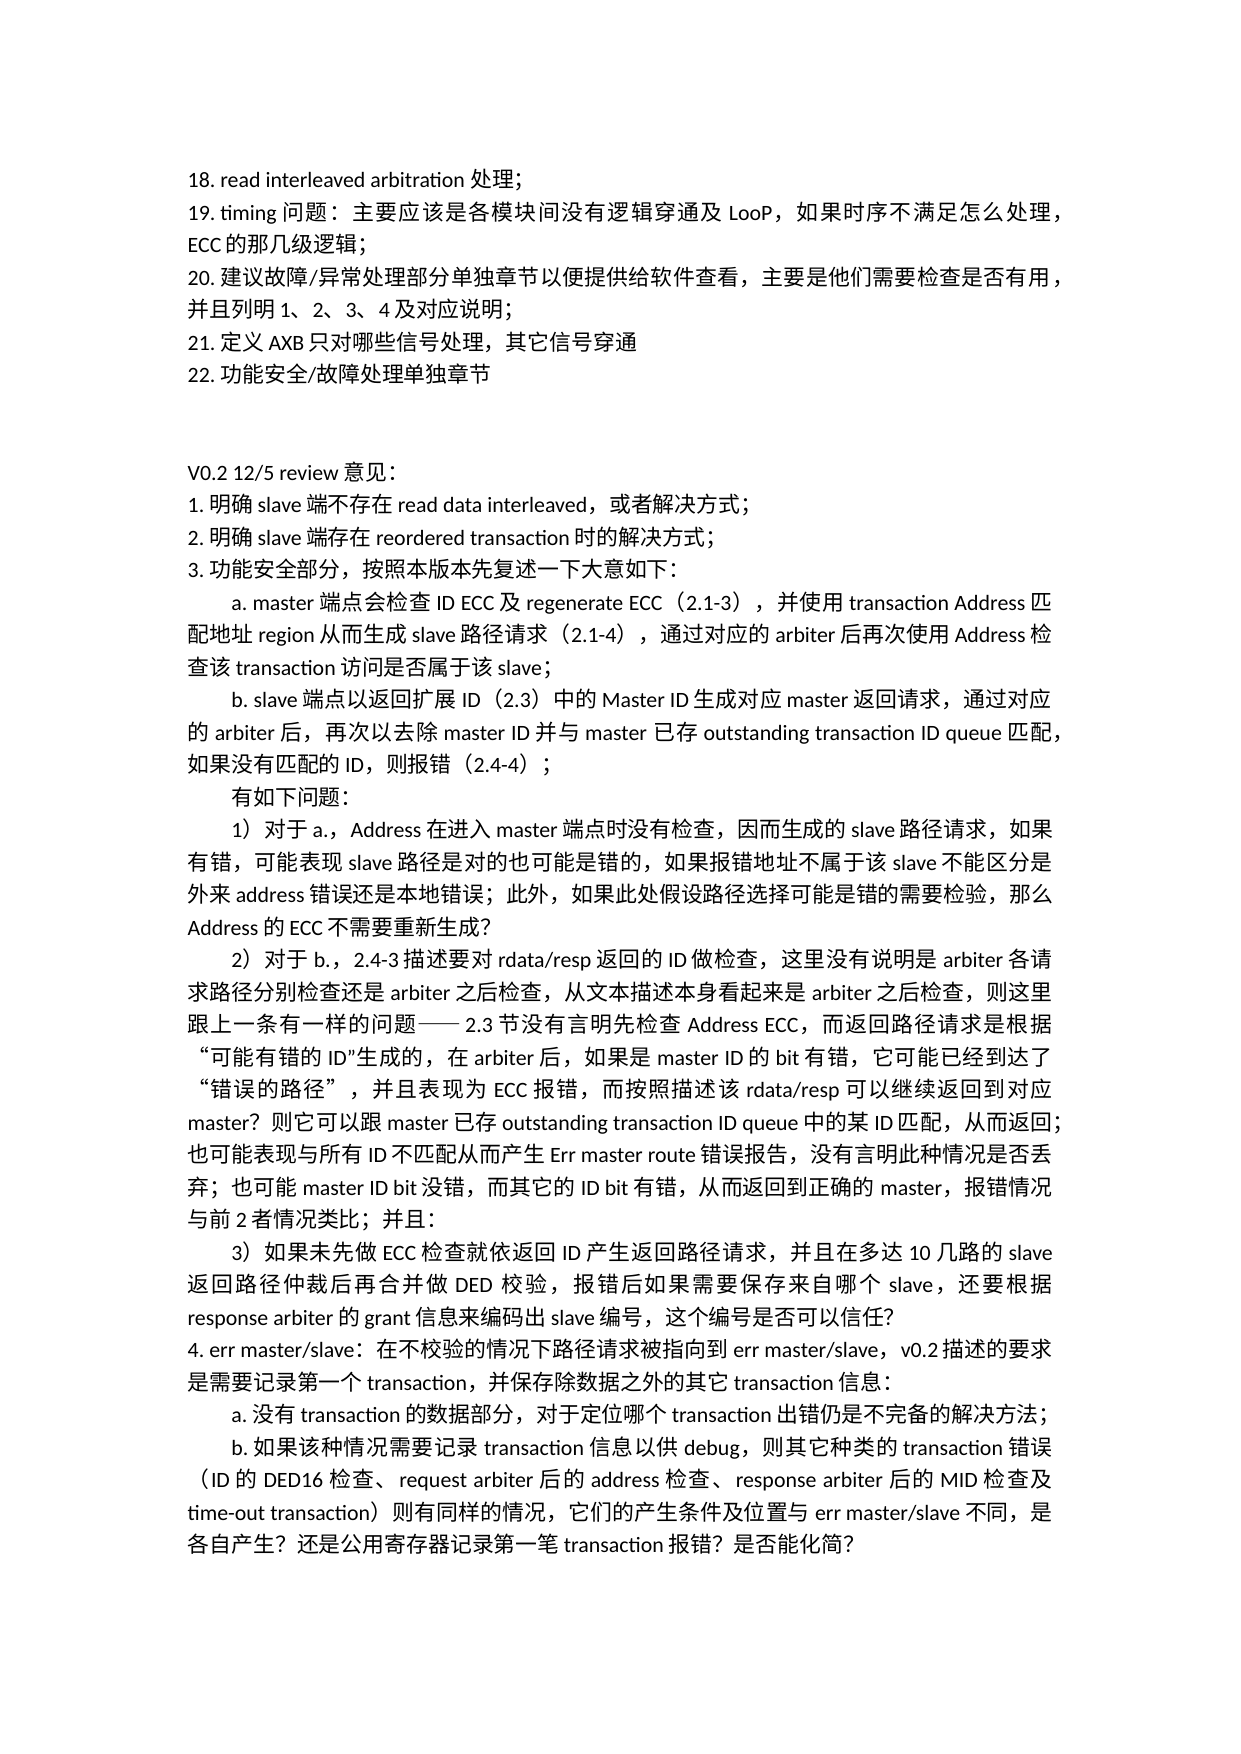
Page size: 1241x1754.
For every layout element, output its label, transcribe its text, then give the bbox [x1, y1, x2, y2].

list 功能安全部分，按照本版本先复述一下大意如下： [187, 552, 1053, 584]
list 定义AXB只对哪些信号处理，其它信号穿通 [187, 324, 1053, 357]
list 明确slave端存在reordered transaction时的解决方式； [187, 519, 1053, 552]
list master端点会检查ID ECC及regenerate ECC（2.1-3），并使用transaction Address匹配地址region从而生成slave路径请求（2.1-4），通过对应的arbiter后再次使用Address检查该transaction访问是否属于该slave； [187, 584, 1053, 682]
list 功能安全/故障处理单独章节 [187, 357, 1053, 389]
list 有如下问题： [187, 779, 1053, 812]
list 对于a.，Address在进入master端点时没有检查，因而生成的slave路径请求，如果有错，可能表现slave路径是对的也可能是错的，如果报错地址不属于该slave不能区分是外来address错误还是本地错误；此外，如果此处假设路径选择可能是错的需要检验，那么Address的ECC不需要重新生成？ [187, 812, 1053, 942]
list 对于b.，2.4-3描述要对rdata/resp返回的ID做检查，这里没有说明是arbiter各请求路径分别检查还是arbiter之后检查，从文本描述本身看起来是arbiter之后检查，则这里跟上一条有一样的问题——2.3节没有言明先检查Address ECC，而返回路径请求是根据“可能有错的ID”生成的，在arbiter后，如果是master ID的bit有错，它可能已经到达了“错误的路径”，并且表现为ECC报错，而按照描述该rdata/resp可以继续返回到对应master？则它可以跟master已存outstanding transaction ID queue中的某ID匹配，从而返回；也可能表现与所有ID不匹配从而产生Err master route错误报告，没有言明此种情况是否丢弃；也可能master ID bit没错，而其它的ID bit有错，从而返回到正确的master，报错情况与前2者情况类比；并且： [187, 942, 1053, 1234]
list V0.2 12/5 review意见： [187, 454, 1053, 487]
list 建议故障/异常处理部分单独章节以便提供给软件查看，主要是他们需要检查是否有用，并且列明1、2、3、4及对应说明； [187, 259, 1053, 324]
list timing问题：主要应该是各模块间没有逻辑穿通及LooP，如果时序不满足怎么处理，ECC的那几级逻辑； [187, 194, 1053, 259]
list 明确slave端不存在read data interleaved，或者解决方式； [187, 487, 1053, 519]
list read interleaved arbitration 处理； [187, 162, 1053, 194]
list 如果未先做ECC检查就依返回ID产生返回路径请求，并且在多达10几路的slave返回路径仲裁后再合并做DED 校验，报错后如果需要保存来自哪个slave，还要根据response arbiter的grant信息来编码出slave编号，这个编号是否可以信任？ [187, 1234, 1053, 1332]
list slave端点以返回扩展ID（2.3）中的Master ID生成对应master返回请求，通过对应的arbiter后，再次以去除master ID并与master 已存outstanding transaction ID queue匹配，如果没有匹配的ID，则报错（2.4-4）； [187, 682, 1053, 779]
list 没有transaction的数据部分，对于定位哪个transaction出错仍是不完备的解决方法； [187, 1397, 1053, 1429]
list err master/slave：在不校验的情况下路径请求被指向到err master/slave，v0.2描述的要求是需要记录第一个transaction，并保存除数据之外的其它transaction信息： [187, 1332, 1053, 1397]
list 如果该种情况需要记录transaction信息以供debug，则其它种类的transaction错误（ID的DED16检查、request arbiter后的address检查、response arbiter后的MID检查及time-out transaction）则有同样的情况，它们的产生条件及位置与err master/slave不同，是各自产生？还是公用寄存器记录第一笔transaction报错？是否能化简？ [187, 1429, 1053, 1559]
